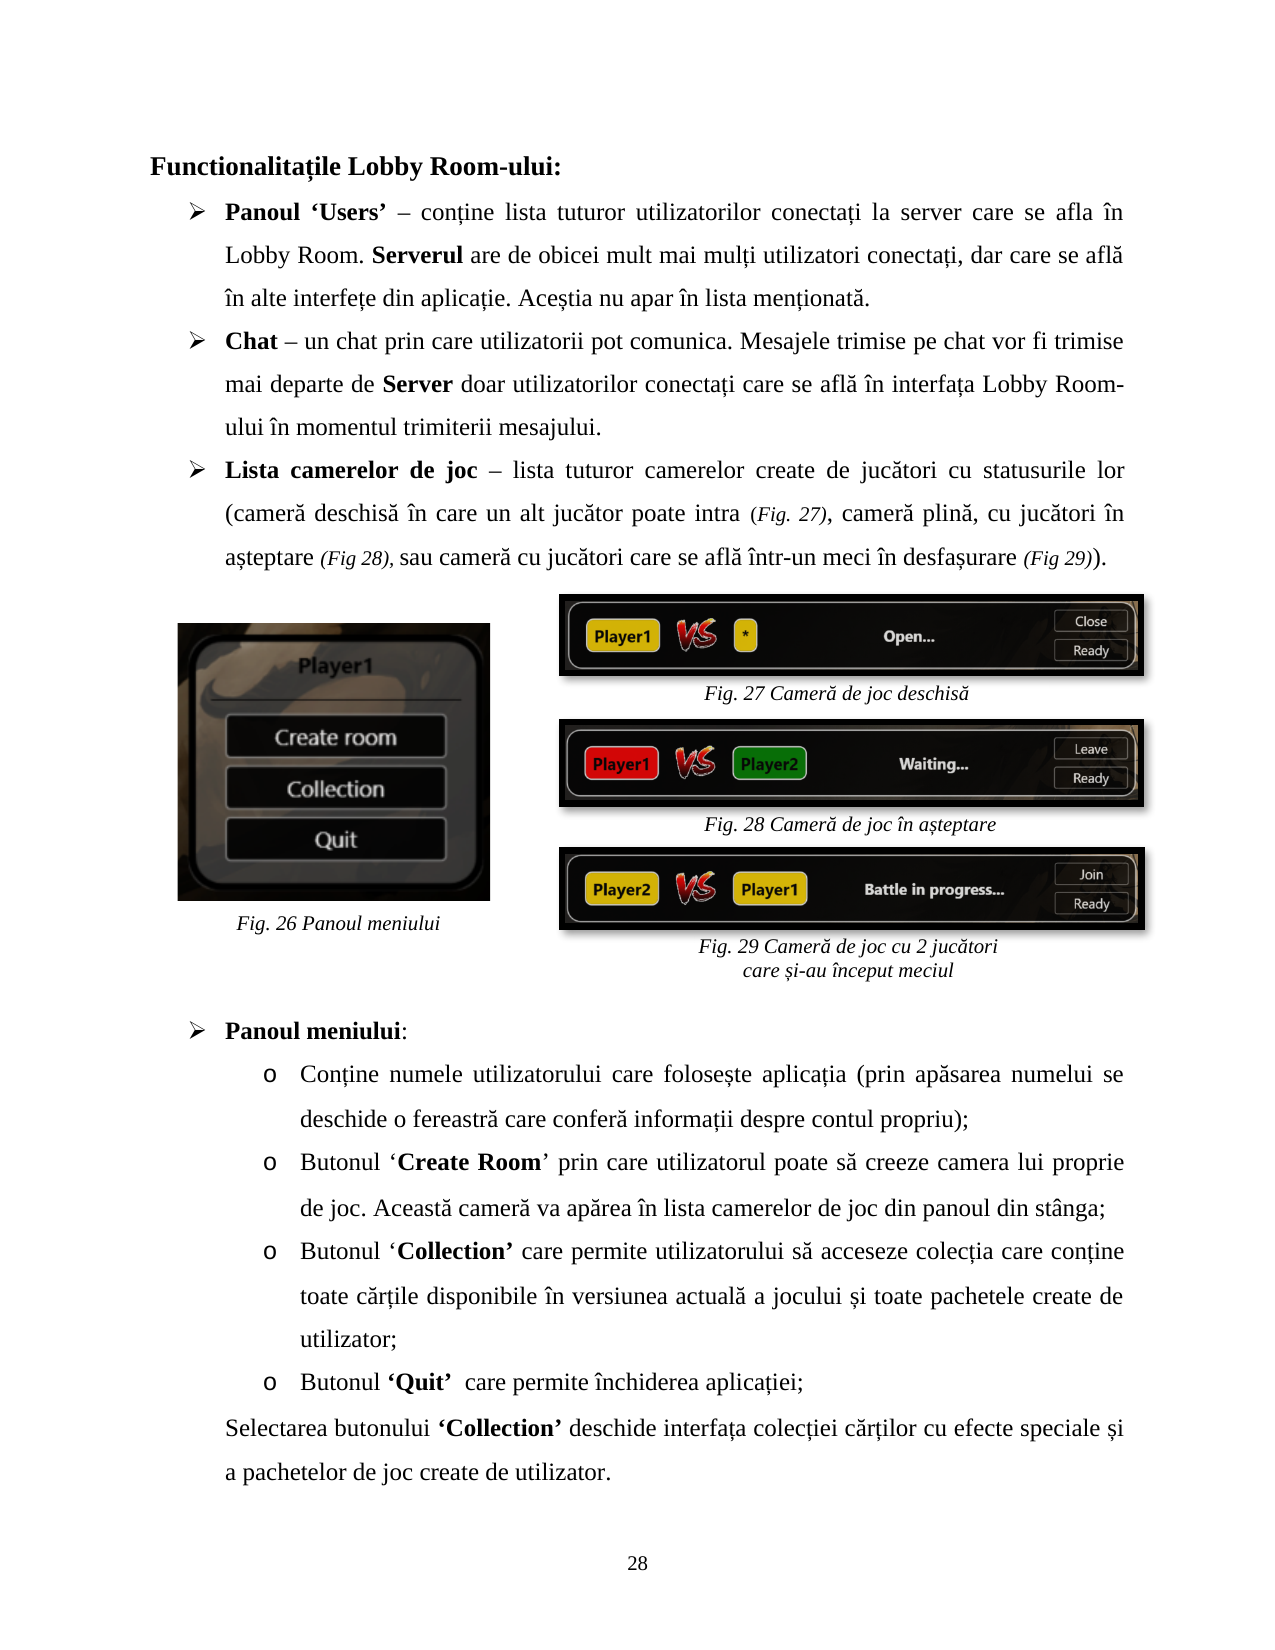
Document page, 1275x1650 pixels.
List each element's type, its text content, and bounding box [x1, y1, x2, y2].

list Lista camerelor de joc – lista tuturor camerelor create de jucători cu statusurile lor (cameră deschisă în care un alt jucător poate intra (Fig. 27), cameră plină, cu jucători în așteptare (Fig 28), sau cameră cu jucători care se află într-un meci în desfașurare (Fig 29)). [187, 455, 1125, 570]
list Panoul meniului: [187, 1016, 1125, 1045]
text Selectarea butonului ‘Collection’ deschide interfața colecției cărților cu efecte speciale și a pachetelor de joc create de utilizator. [225, 1413, 1125, 1485]
text Functionalitațile Lobby Room-ului: [150, 150, 1125, 181]
list Butonul ‘Quit’ care permite închiderea aplicației; [262, 1367, 1125, 1398]
picture [565, 601, 1138, 670]
list Chat – un chat prin care utilizatorii pot comunica. Mesajele trimise pe chat vor fi trimise mai departe de Server doar utilizatorilor conectați care se află în interfața Lobby Room-ului în momentul trimiterii mesajului. [187, 326, 1125, 441]
picture [565, 725, 1138, 800]
picture [177, 623, 491, 901]
list Conține numele utilizatorului care folosește aplicația (prin apăsarea numelui se deschide o fereastră care conferă informații despre contul propriu); [262, 1059, 1125, 1133]
list Panoul ‘Users’ – conține lista tuturor utilizatorilor conectați la server care se afla în Lobby Room. Serverul are de obicei mult mai mulți utilizatori conectați, dar care se află în alte interfețe din aplicație. Aceștia nu apar în lista menționată. [187, 197, 1125, 312]
list Butonul ‘Collection’ care permite utilizatorului să acceseze colecția care conține toate cărțile disponibile în versiunea actuală a jocului și toate pachetele create de utilizator; [262, 1236, 1125, 1353]
picture [565, 854, 1138, 923]
list Butonul ‘Create Room’ prin care utilizatorul poate să creeze camera lui proprie de joc. Această cameră va apărea în lista camerelor de joc din panoul din stânga; [262, 1147, 1125, 1221]
